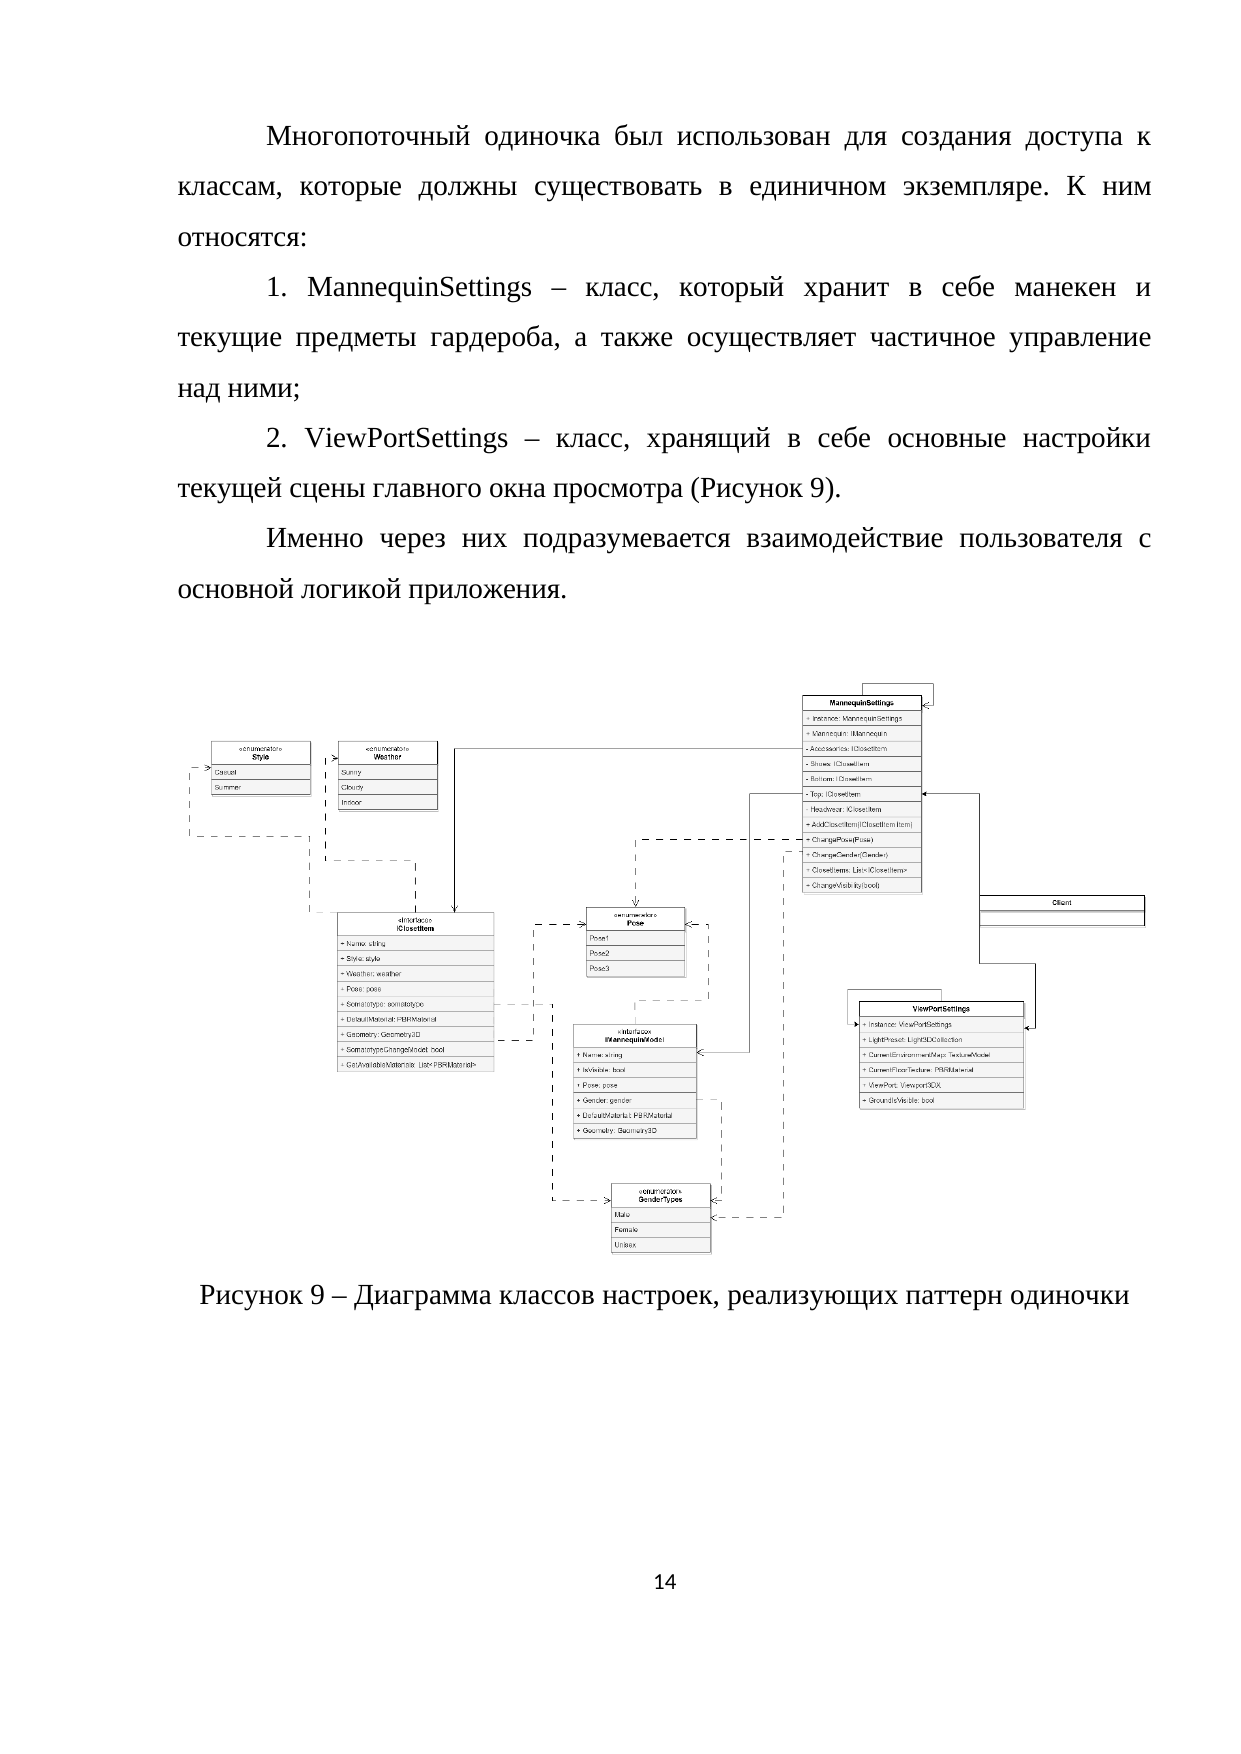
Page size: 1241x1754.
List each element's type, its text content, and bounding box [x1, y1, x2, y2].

picture [177, 671, 1152, 1261]
text Многопоточный одиночка был использован для создания доступа к классам, которые должны существовать в единичном экземпляре. К ним относятся: [177, 118, 1152, 252]
text Рисунок 9 – Диаграмма классов настроек, реализующих паттерн одиночки [177, 1277, 1152, 1311]
text Именно через них подразумевается взаимодействие пользователя с основной логикой приложения. [177, 521, 1152, 604]
text 2. ViewPortSettings – класс, хранящий в себе основные настройки текущей сцены главного окна просмотра (Рисунок 9). [177, 420, 1152, 504]
text 1. MannequinSettings – класс, который хранит в себе манекен и текущие предметы гардероба, а также осуществляет частичное управление над ними; [177, 269, 1152, 403]
